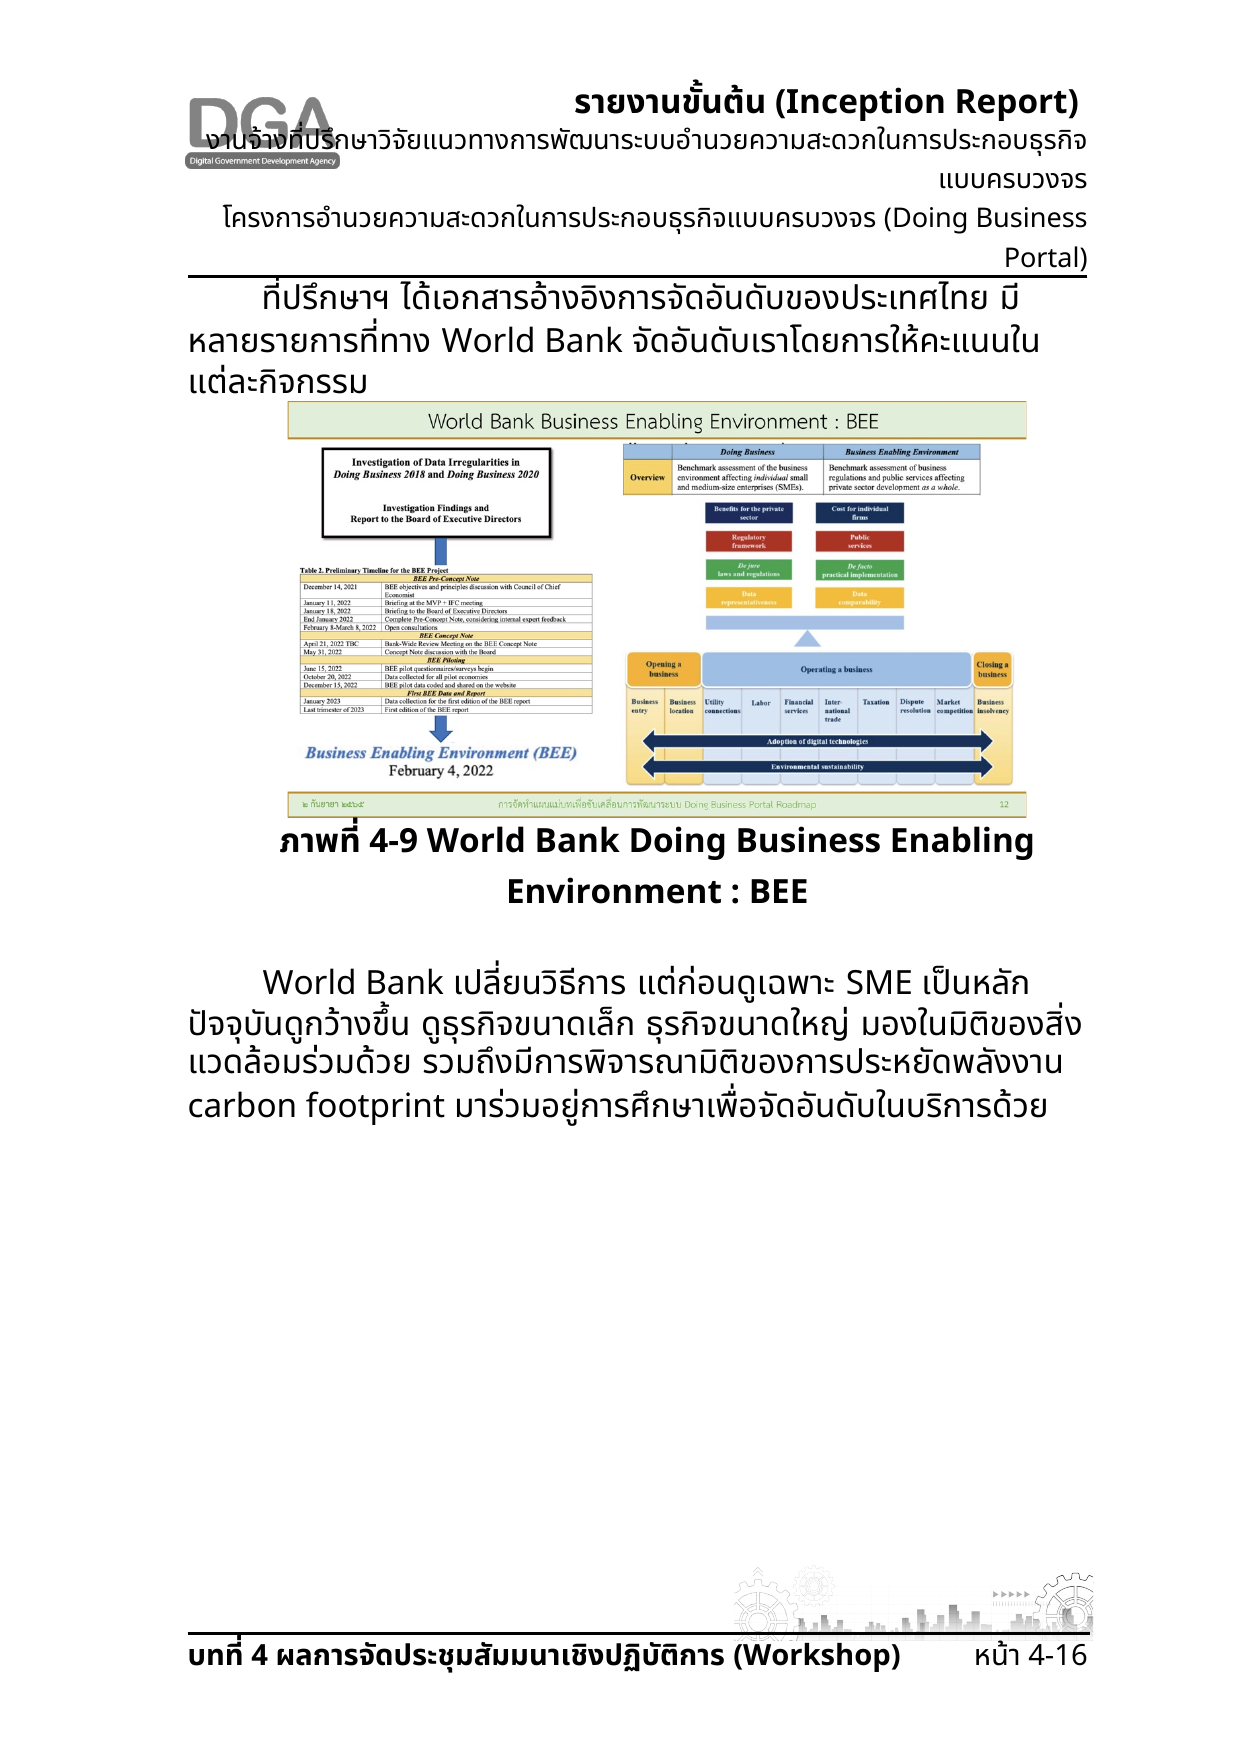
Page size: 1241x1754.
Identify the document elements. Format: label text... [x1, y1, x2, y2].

picture [185, 97, 340, 169]
picture [734, 1563, 1094, 1641]
text World Bank เปลี่ยนวิธีการ แต่ก่อนดูเฉพาะ SME เป็นหลัก ปัจจุบันดูกว้างขึ้น ดูธุรกิจขนาดเล็ก ธุรกิจขนาดใหญ่ มองในมิติของสิ่งแวดล้อมร่วมด้วย รวมถึงมีการพิจารณามิติของการประหยัดพลังงาน carbon footprint มาร่วมอยู่การศึกษาเพื่อจัดอันดับในบริการด้วย [187, 959, 1090, 1127]
text ภาพที่ 4-9 World Bank Doing Business Enabling Environment : BEE [224, 817, 1090, 913]
picture [287, 401, 1027, 818]
text ที่ปรึกษาฯ ได้เอกสารอ้างอิงการจัดอันดับของประเทศไทย มีหลายรายการที่ทาง World Bank จัดอันดับเราโดยการให้คะแนนในแต่ละกิจกรรม [187, 278, 1090, 401]
